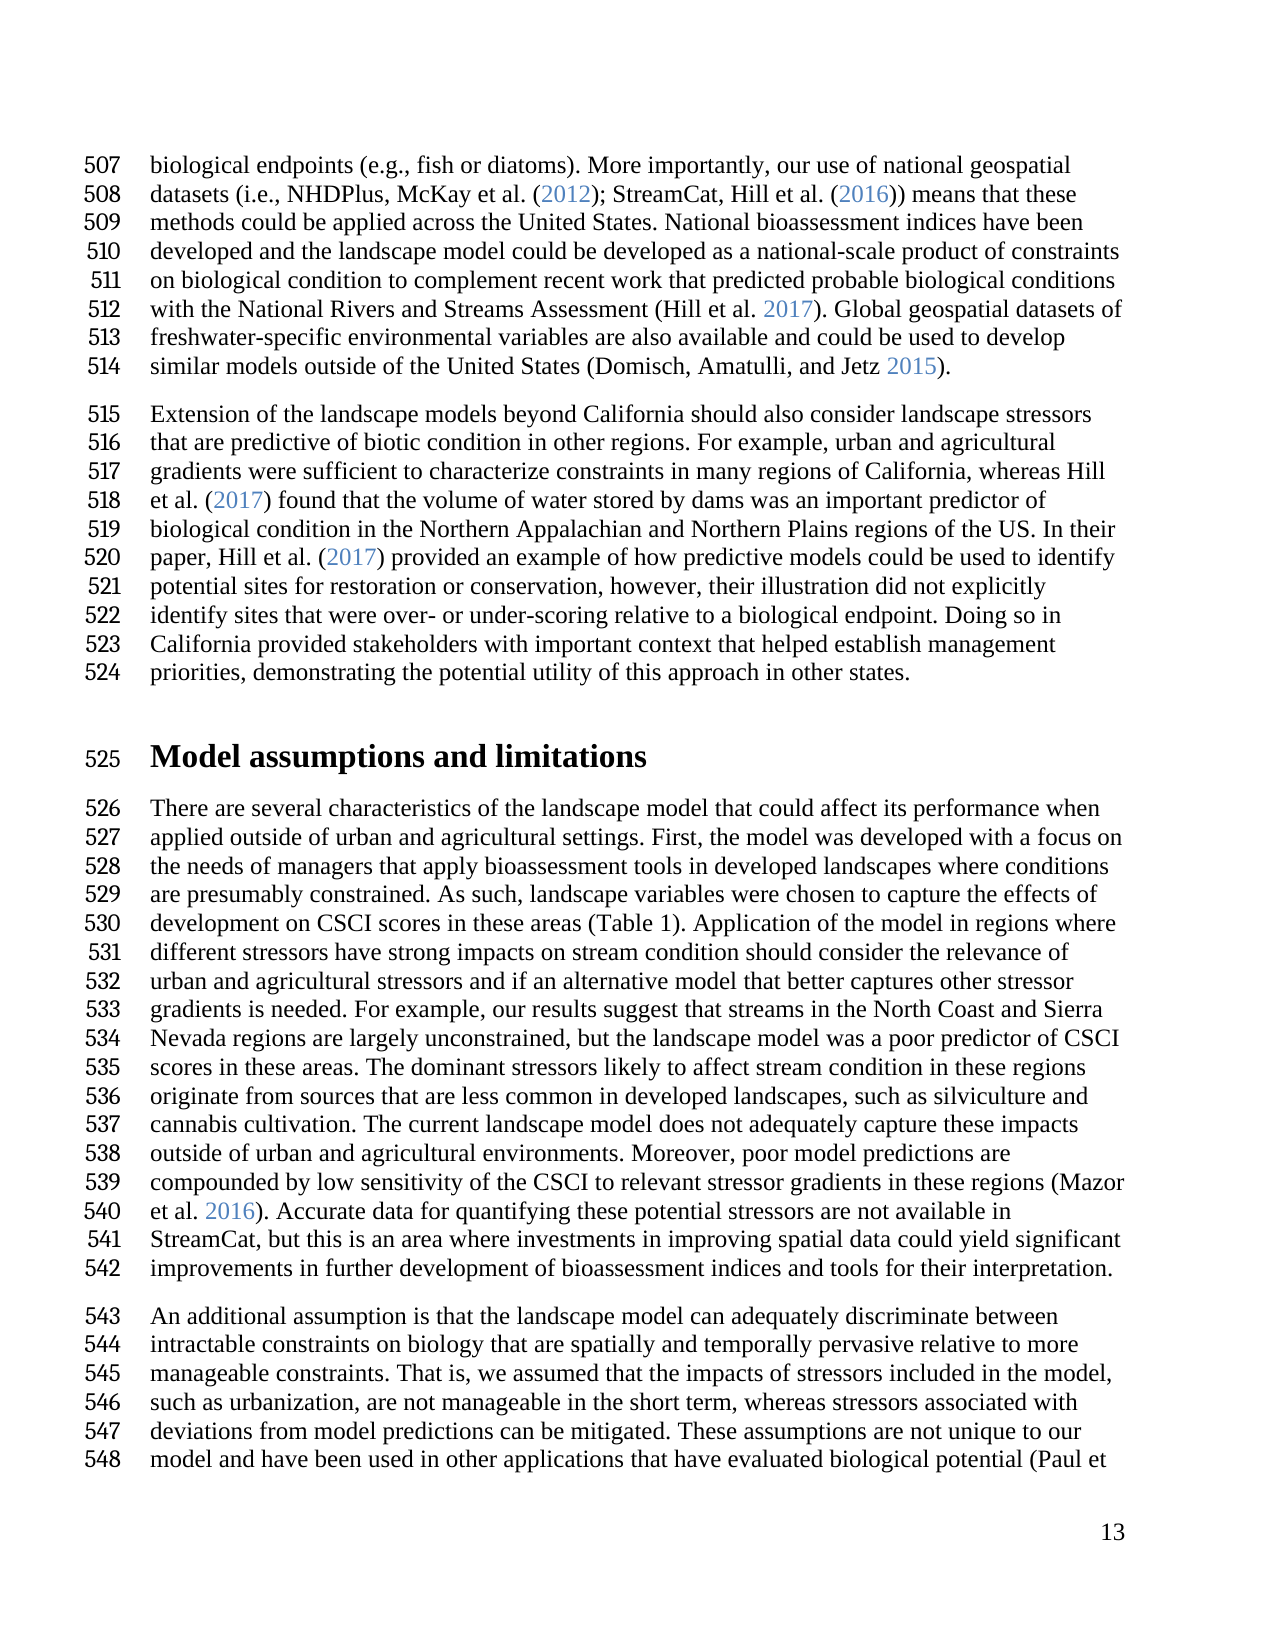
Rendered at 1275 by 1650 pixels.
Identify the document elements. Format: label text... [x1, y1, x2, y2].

text There are several characteristics of the landscape model that could affect its performance when applied outside of urban and agricultural settings. First, the model was developed with a focus on the needs of managers that apply bioassessment tools in developed landscapes where conditions are presumably constrained. As such, landscape variables were chosen to capture the effects of development on CSCI scores in these areas (Table 1). Application of the model in regions where different stressors have strong impacts on stream condition should consider the relevance of urban and agricultural stressors and if an alternative model that better captures other stressor gradients is needed. For example, our results suggest that streams in the North Coast and Sierra Nevada regions are largely unconstrained, but the landscape model was a poor predictor of CSCI scores in these areas. The dominant stressors likely to affect stream condition in these regions originate from sources that are less common in developed landscapes, such as silviculture and cannabis cultivation. The current landscape model does not adequately capture these impacts outside of urban and agricultural environments. Moreover, poor model predictions are compounded by low sensitivity of the CSCI to relevant stressor gradients in these regions (Mazor et al. 2016). Accurate data for quantifying these potential stressors are not available in StreamCat, but this is an area where investments in improving spatial data could yield significant improvements in further development of bioassessment indices and tools for their interpretation. [150, 793, 1125, 1282]
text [150, 1301, 1125, 1473]
text Extension of the landscape models beyond California should also consider landscape stressors that are predictive of biotic condition in other regions. For example, urban and agricultural gradients were sufficient to characterize constraints in many regions of California, whereas Hill et al. (2017) found that the volume of water stored by dams was an important predictor of biological condition in the Northern Appalachian and Northern Plains regions of the US. In their paper, Hill et al. (2017) provided an example of how predictive models could be used to identify potential sites for restoration or conservation, however, their illustration did not explicitly identify sites that were over- or under-scoring relative to a biological endpoint. Doing so in California provided stakeholders with important context that helped establish management priorities, demonstrating the potential utility of this approach in other states. [150, 399, 1125, 686]
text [150, 150, 1125, 380]
subtitle Model assumptions and limitations [150, 736, 1125, 774]
